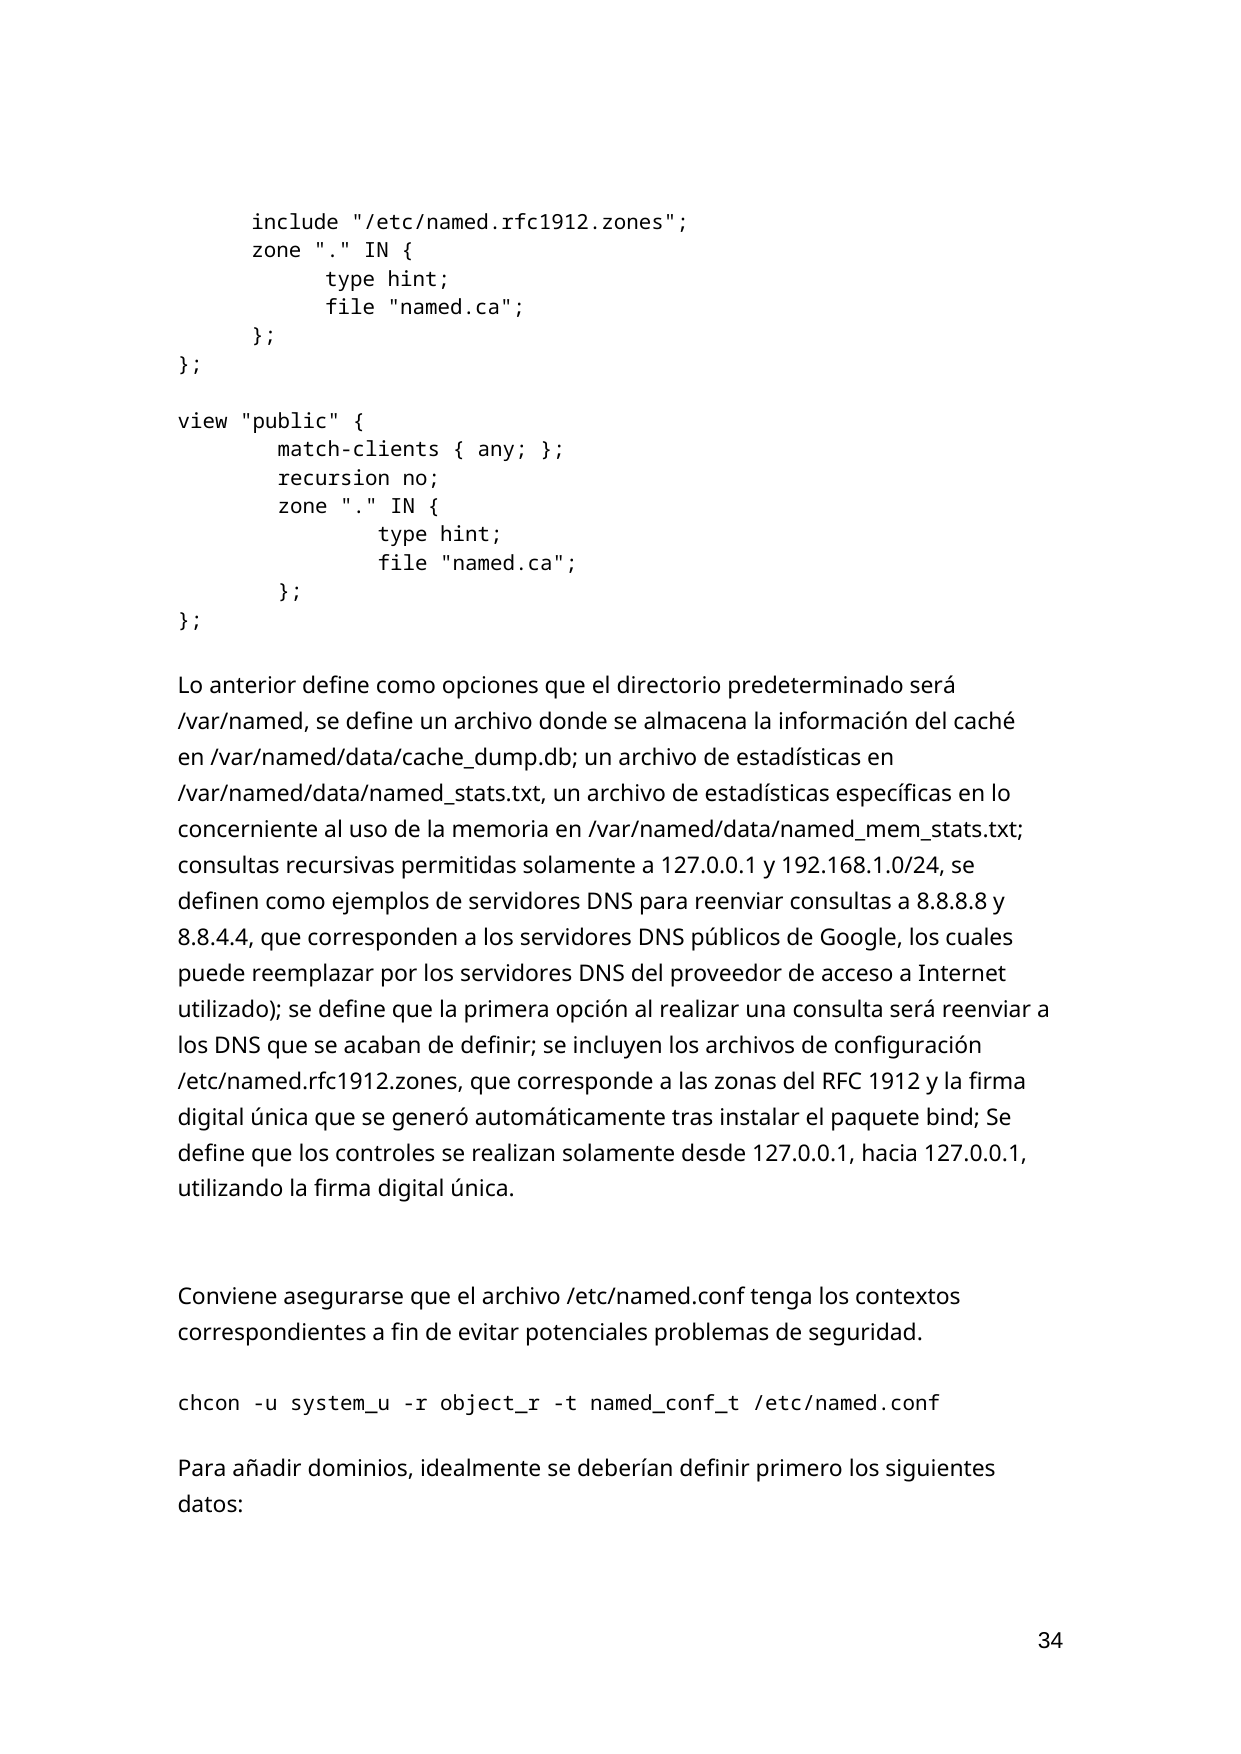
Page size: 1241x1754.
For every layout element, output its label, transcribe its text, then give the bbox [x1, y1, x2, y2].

text view "public" { [177, 406, 1063, 434]
text Para añadir dominios, idealmente se deberían definir primero los siguientes datos: [177, 1452, 1063, 1519]
text type hint; [177, 519, 1063, 548]
text chcon -u system_u -r object_r -t named_conf_t /etc/named.conf [177, 1388, 1063, 1416]
text file "named.ca"; [177, 548, 1063, 576]
text Lo anterior define como opciones que el directorio predeterminado será /var/named, se define un archivo donde se almacena la información del caché en /var/named/data/cache_dump.db; un archivo de estadísticas en /var/named/data/named_stats.txt, un archivo de estadísticas específicas en lo concerniente al uso de la memoria en /var/named/data/named_mem_stats.txt; consultas recursivas permitidas solamente a 127.0.0.1 y 192.168.1.0/24, se definen como ejemplos de servidores DNS para reenviar consultas a 8.8.8.8 y 8.8.4.4, que corresponden a los servidores DNS públicos de Google, los cuales puede reemplazar por los servidores DNS del proveedor de acceso a Internet utilizado); se define que la primera opción al realizar una consulta será reenviar a los DNS que se acaban de definir; se incluyen los archivos de configuración /etc/named.rfc1912.zones, que corresponde a las zonas del RFC 1912 y la firma digital única que se generó automáticamente tras instalar el paquete bind; Se define que los controles se realizan solamente desde 127.0.0.1, hacia 127.0.0.1, utilizando la firma digital única. [177, 669, 1063, 1204]
text }; [177, 321, 1063, 349]
text zone "." IN { [177, 235, 1063, 264]
text }; [177, 605, 1063, 633]
text file "named.ca"; [177, 292, 1063, 321]
text }; [177, 576, 1063, 605]
text include "/etc/named.rfc1912.zones"; [177, 207, 1063, 235]
text }; [177, 349, 1063, 377]
text type hint; [177, 264, 1063, 292]
text match-clients { any; }; [177, 434, 1063, 463]
text zone "." IN { [177, 491, 1063, 519]
text Conviene asegurarse que el archivo /etc/named.conf tenga los contextos correspondientes a fin de evitar potenciales problemas de seguridad. [177, 1280, 1063, 1347]
text recursion no; [177, 463, 1063, 491]
